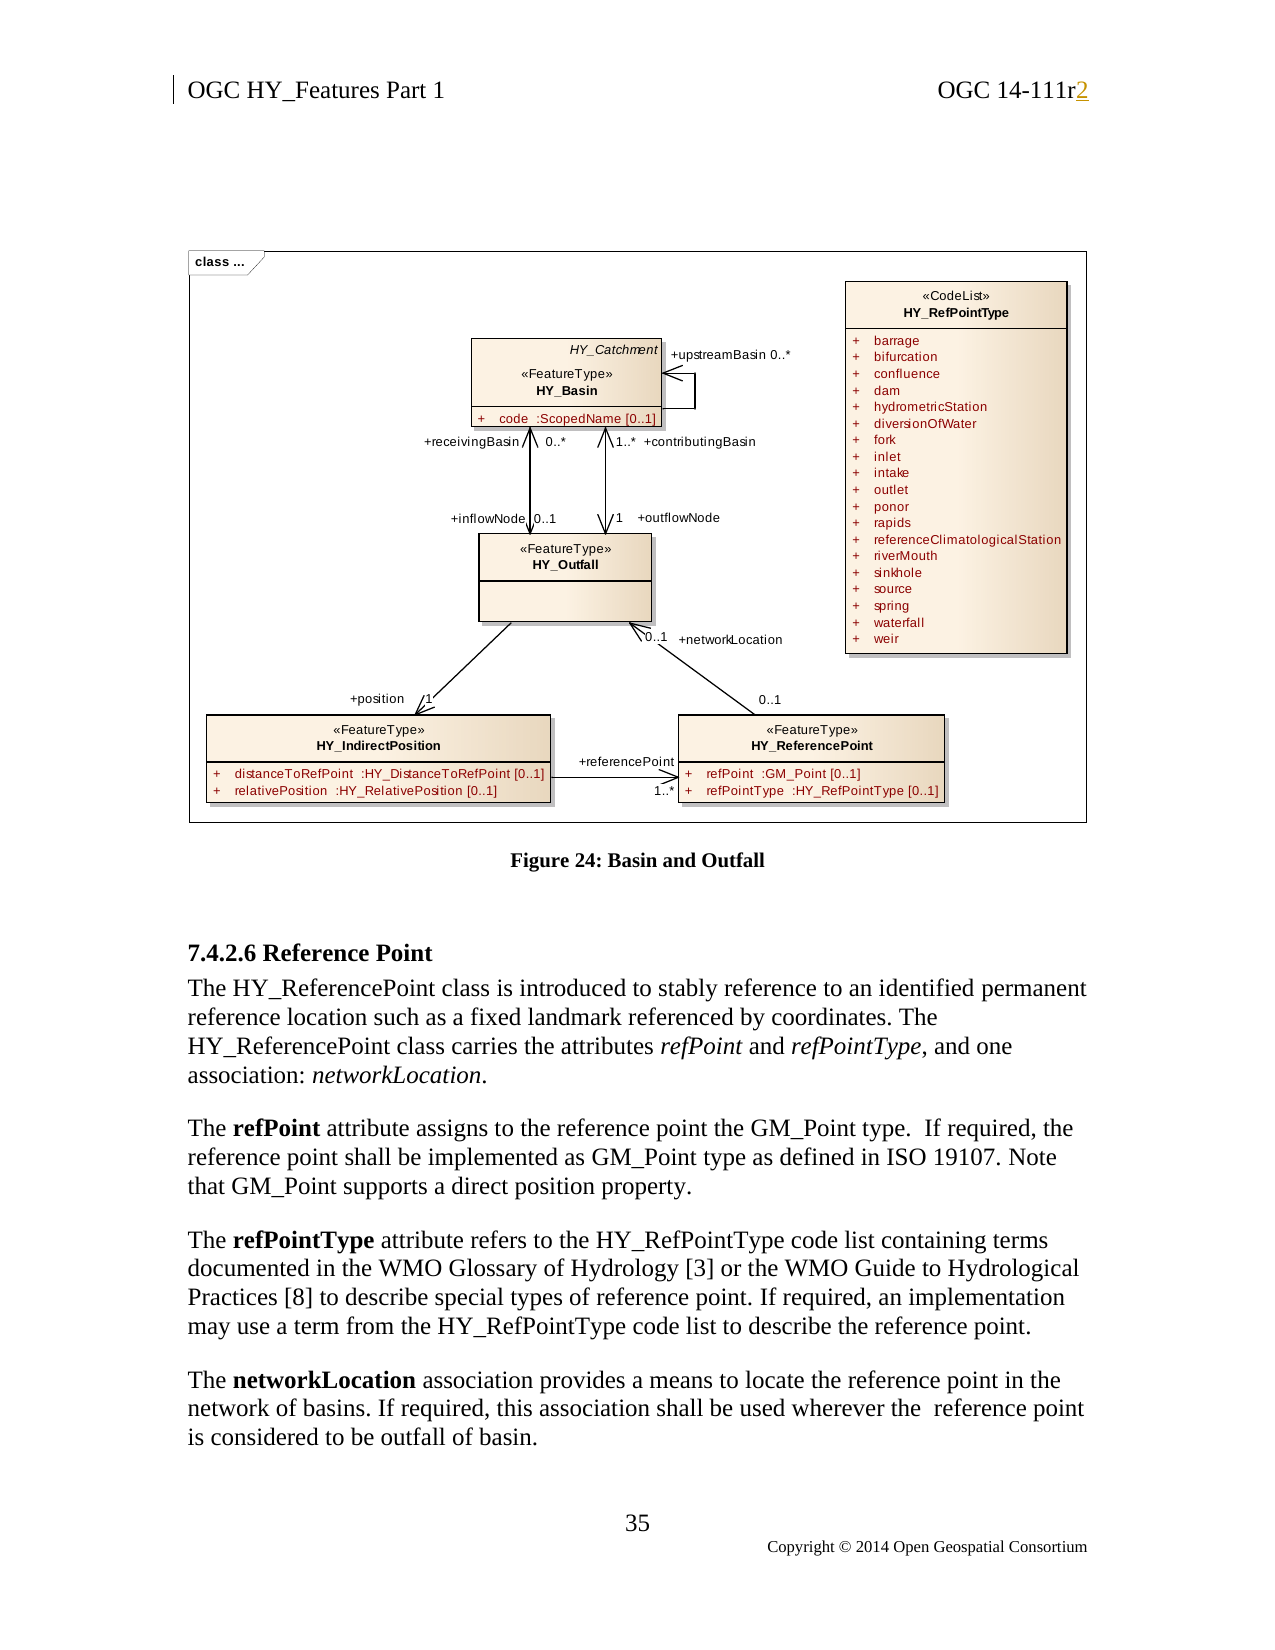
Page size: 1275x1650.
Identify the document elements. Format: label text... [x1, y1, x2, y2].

text The networkLocation association provides a means to locate the reference point in the network of basins. If required, this association shall be used wherever the reference point is considered to be outfall of basin. [187, 1365, 1087, 1451]
text Figure : Basin and Outfall [187, 848, 1087, 872]
text The HY_ReferencePoint class is introduced to stably reference to an identified permanent reference location such as a fixed landmark referenced by coordinates. The HY_ReferencePoint class carries the attributes refPoint and refPointType, and one association: networkLocation. [187, 973, 1087, 1088]
text The refPoint attribute assigns to the reference point the GM_Point type. If required, the reference point shall be implemented as GM_Point type as defined in ISO 19107. Note that GM_Point supports a direct position property. [187, 1113, 1087, 1200]
subtitle Reference Point [187, 938, 1087, 967]
text The refPointType attribute refers to the HY_RefPointType code list containing terms documented in the WMO Glossary of Hydrology [3] or the WMO Guide to Hydrological Practices [8] to describe special types of reference point. If required, an implementation may use a term from the HY_RefPointType code list to describe the reference point. [187, 1225, 1087, 1340]
